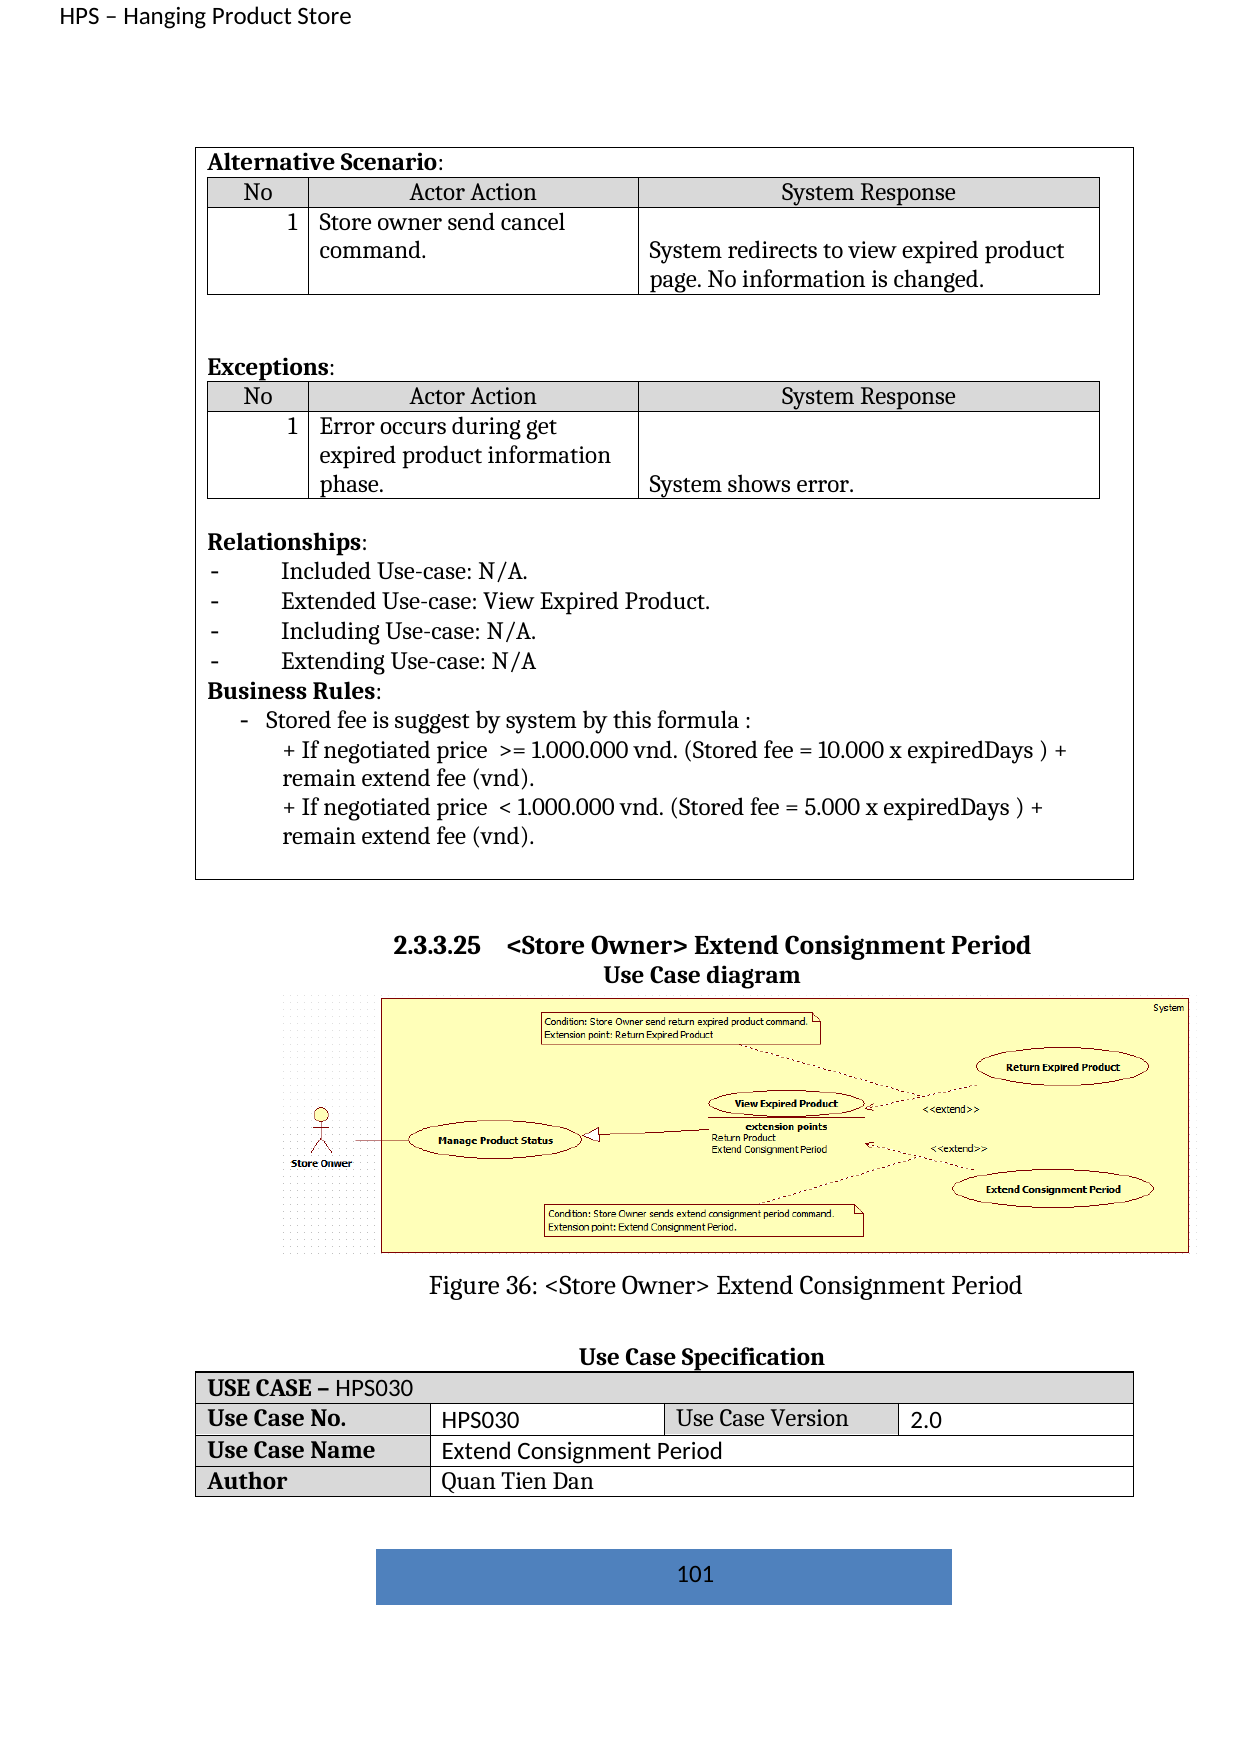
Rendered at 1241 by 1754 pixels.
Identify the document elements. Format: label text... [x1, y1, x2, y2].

picture [282, 989, 1197, 1258]
table_cell Use Case Version [665, 1404, 898, 1434]
table_cell Use Case No. [196, 1404, 430, 1434]
table_cell Author [196, 1467, 430, 1496]
table_cell Use Case Name [196, 1436, 430, 1466]
list Use Case diagram [282, 961, 1122, 989]
list Use Case Specification [282, 1343, 1122, 1371]
text Figure 36: <Store Owner> Extend Consignment Period [428, 1270, 1122, 1301]
table_header USE CASE – [196, 1373, 1133, 1403]
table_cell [196, 148, 1133, 879]
subtitle <Store Owner> Extend Consignment Period [393, 930, 1122, 961]
